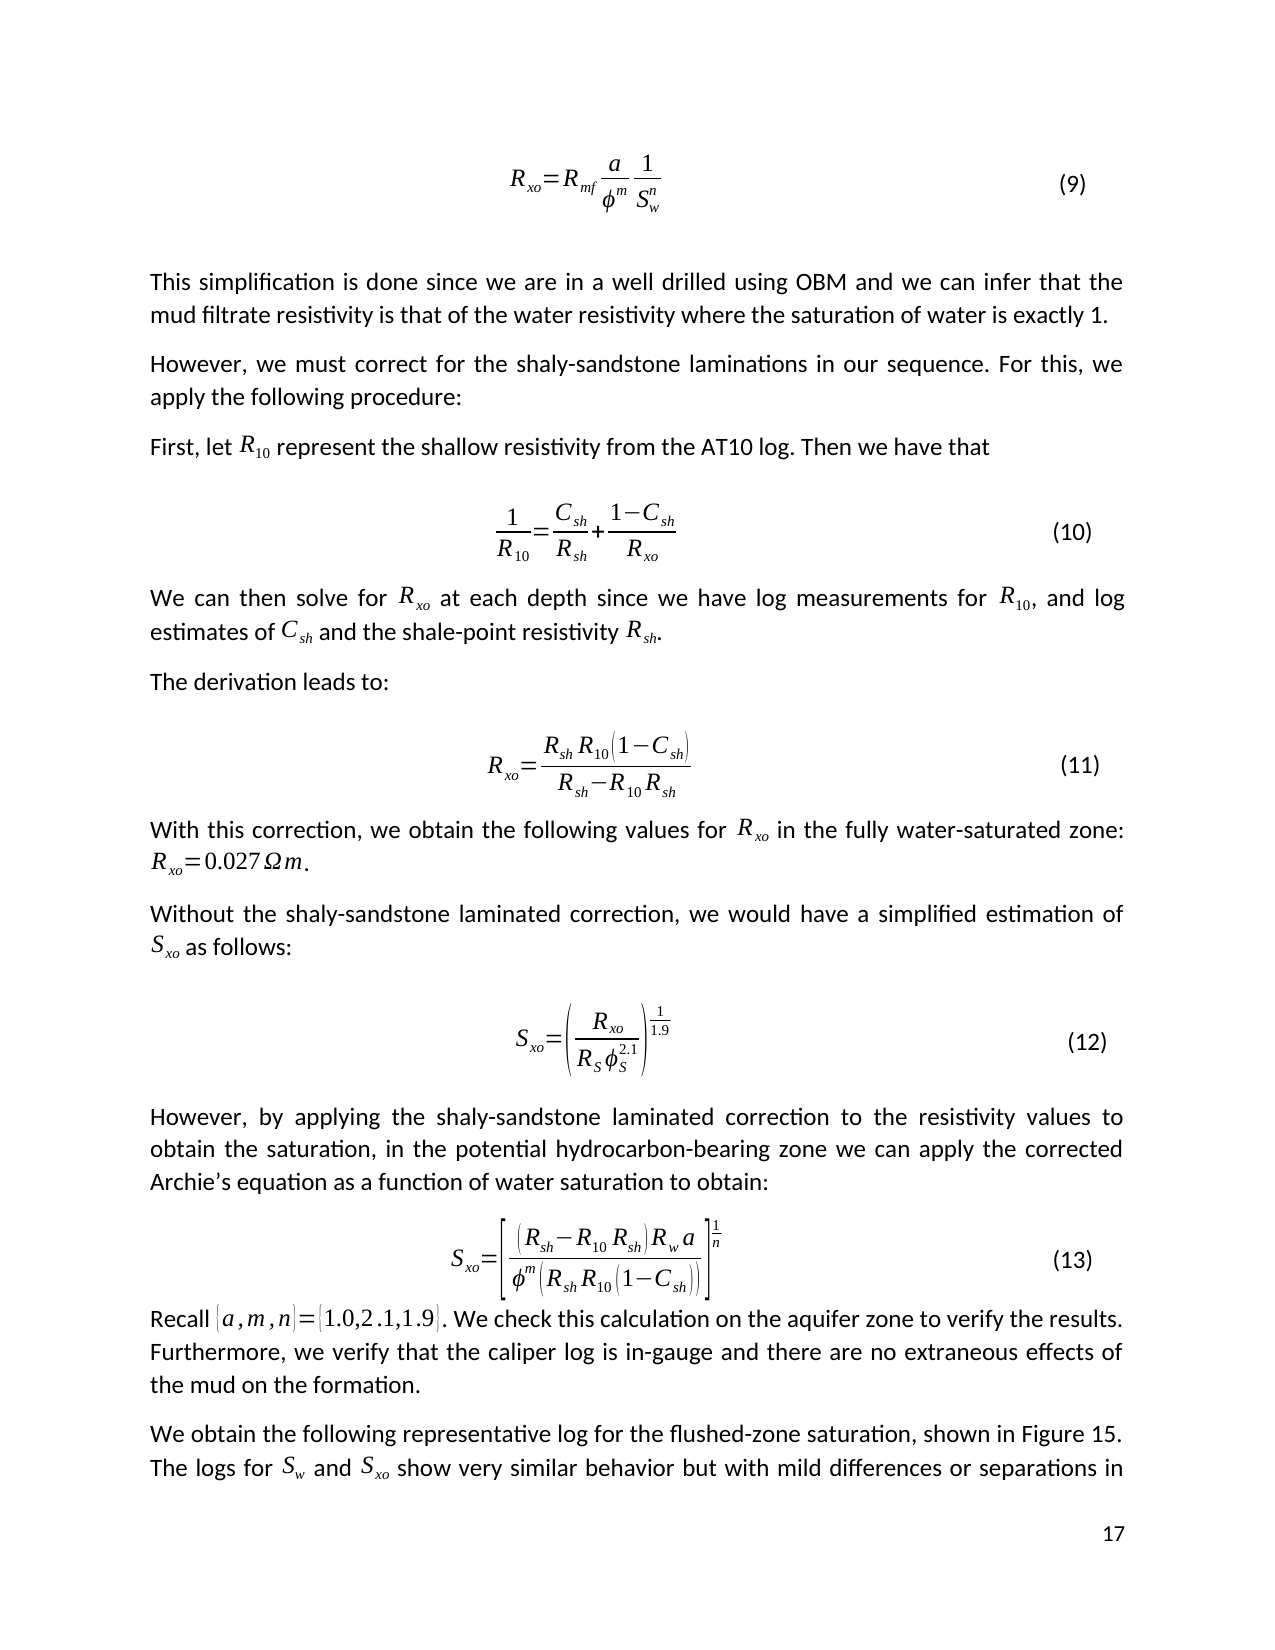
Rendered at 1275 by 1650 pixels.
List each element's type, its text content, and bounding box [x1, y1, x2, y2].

table_header [150, 150, 1021, 216]
table_header (11) [1028, 716, 1132, 814]
table_header [150, 481, 1021, 582]
text This simplification is done since we are in a well drilled using OBM and we can infer that the mud filtrate resistivity is that of the water resistivity where the saturation of water is exactly 1. [150, 266, 1125, 329]
text Recall . We check this calculation on the aquifer zone to verify the results. Furthermore, we verify that the caliper log is in-gauge and there are no extraneous effects of the mud on the formation. [150, 1303, 1125, 1399]
table_header [150, 716, 1028, 814]
text First, let represent the shallow resistivity from the AT10 log. Then we have that [150, 431, 1125, 462]
text However, by applying the shaly-sandstone laminated correction to the resistivity values to obtain the saturation, in the potential hydrocarbon-bearing zone we can apply the corrected Archie’s equation as a function of water saturation to obtain: [150, 1101, 1125, 1197]
table_header (9) [1021, 150, 1124, 216]
text We can then solve for at each depth since we have log measurements for , and log estimates of and the shale-point resistivity . [150, 582, 1125, 647]
table_header (10) [1021, 481, 1123, 582]
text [150, 1419, 1125, 1483]
table_header (13) [1021, 1216, 1124, 1303]
table_header [150, 1216, 1021, 1303]
table_header [150, 981, 1035, 1101]
text The derivation leads to: [150, 666, 1125, 697]
table_header (12) [1035, 981, 1139, 1101]
text However, we must correct for the shaly-sandstone laminations in our sequence. For this, we apply the following procedure: [150, 348, 1125, 412]
text Without the shaly-sandstone laminated correction, we would have a simplified estimation of as follows: [150, 898, 1125, 962]
text With this correction, we obtain the following values for in the fully water-saturated zone: . [150, 814, 1125, 879]
